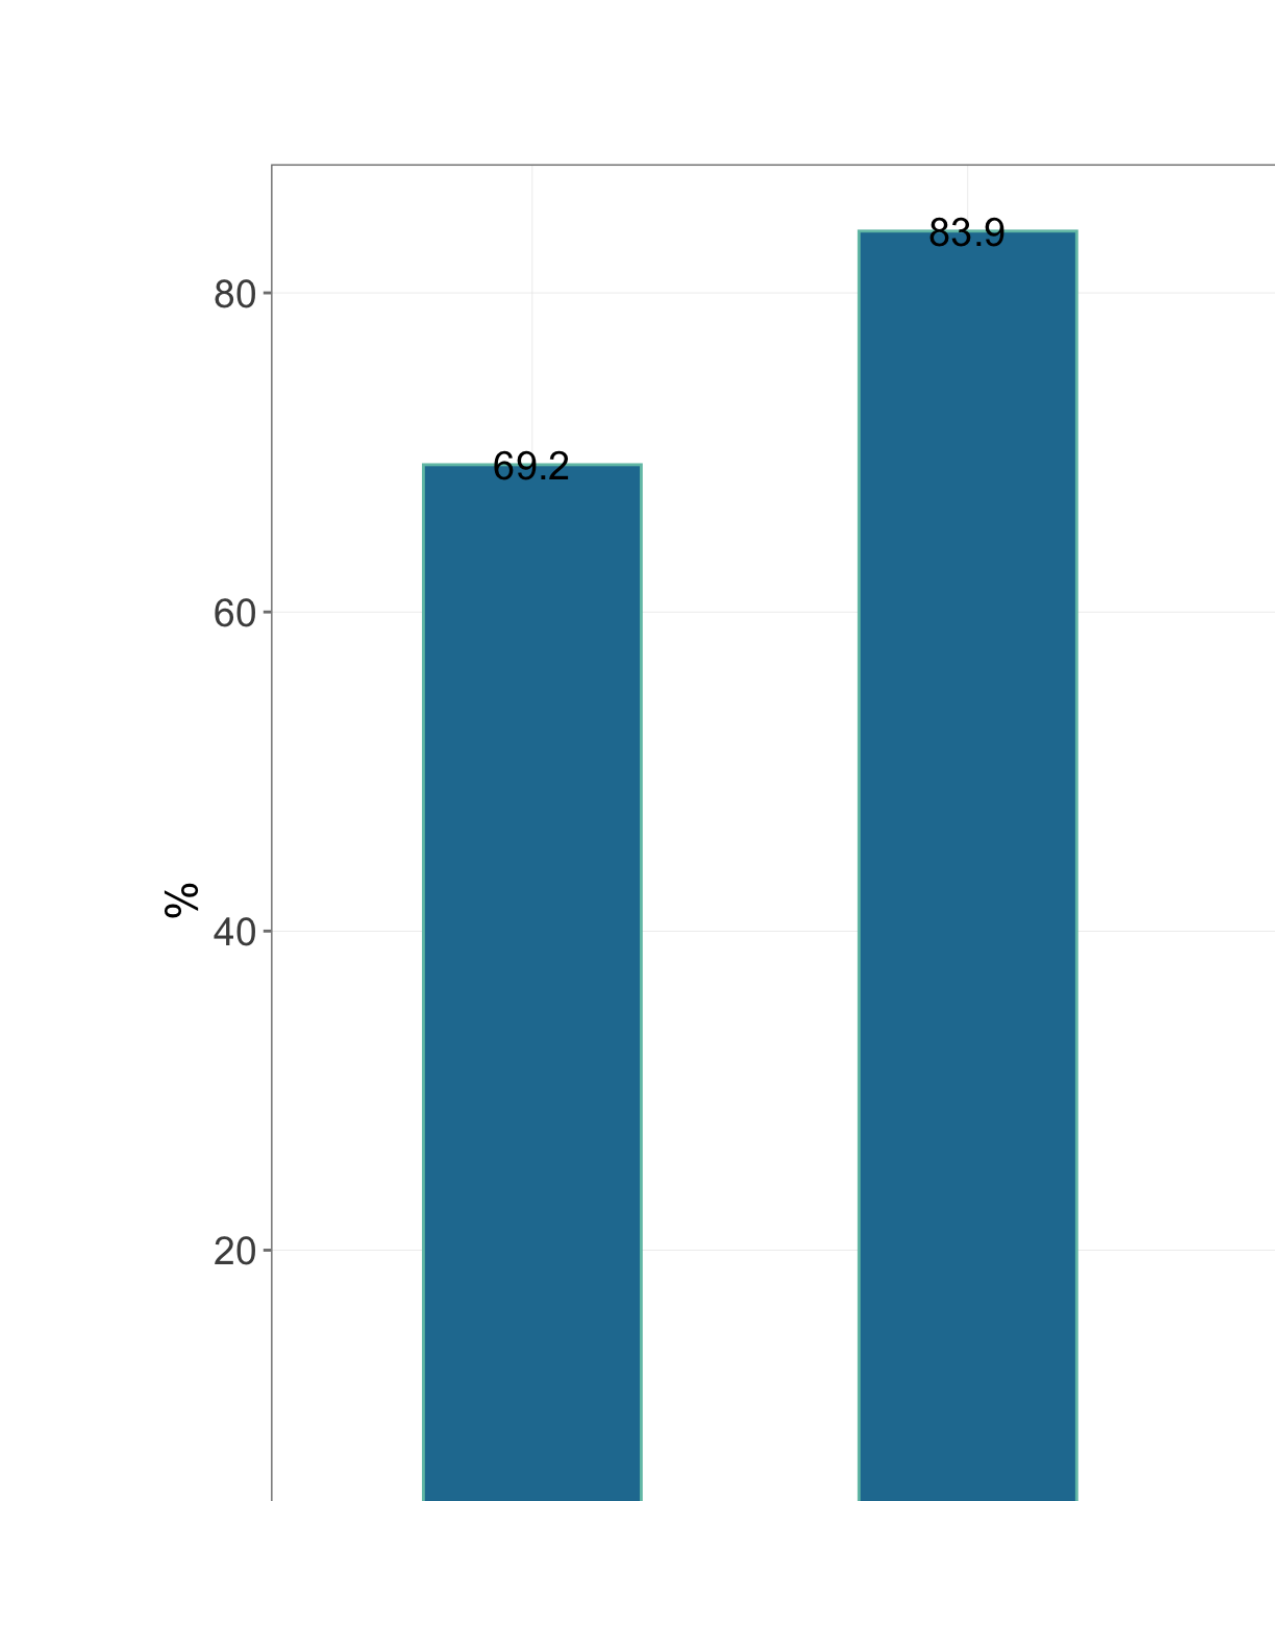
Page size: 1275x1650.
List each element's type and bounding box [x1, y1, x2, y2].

picture [150, 150, 1275, 1501]
